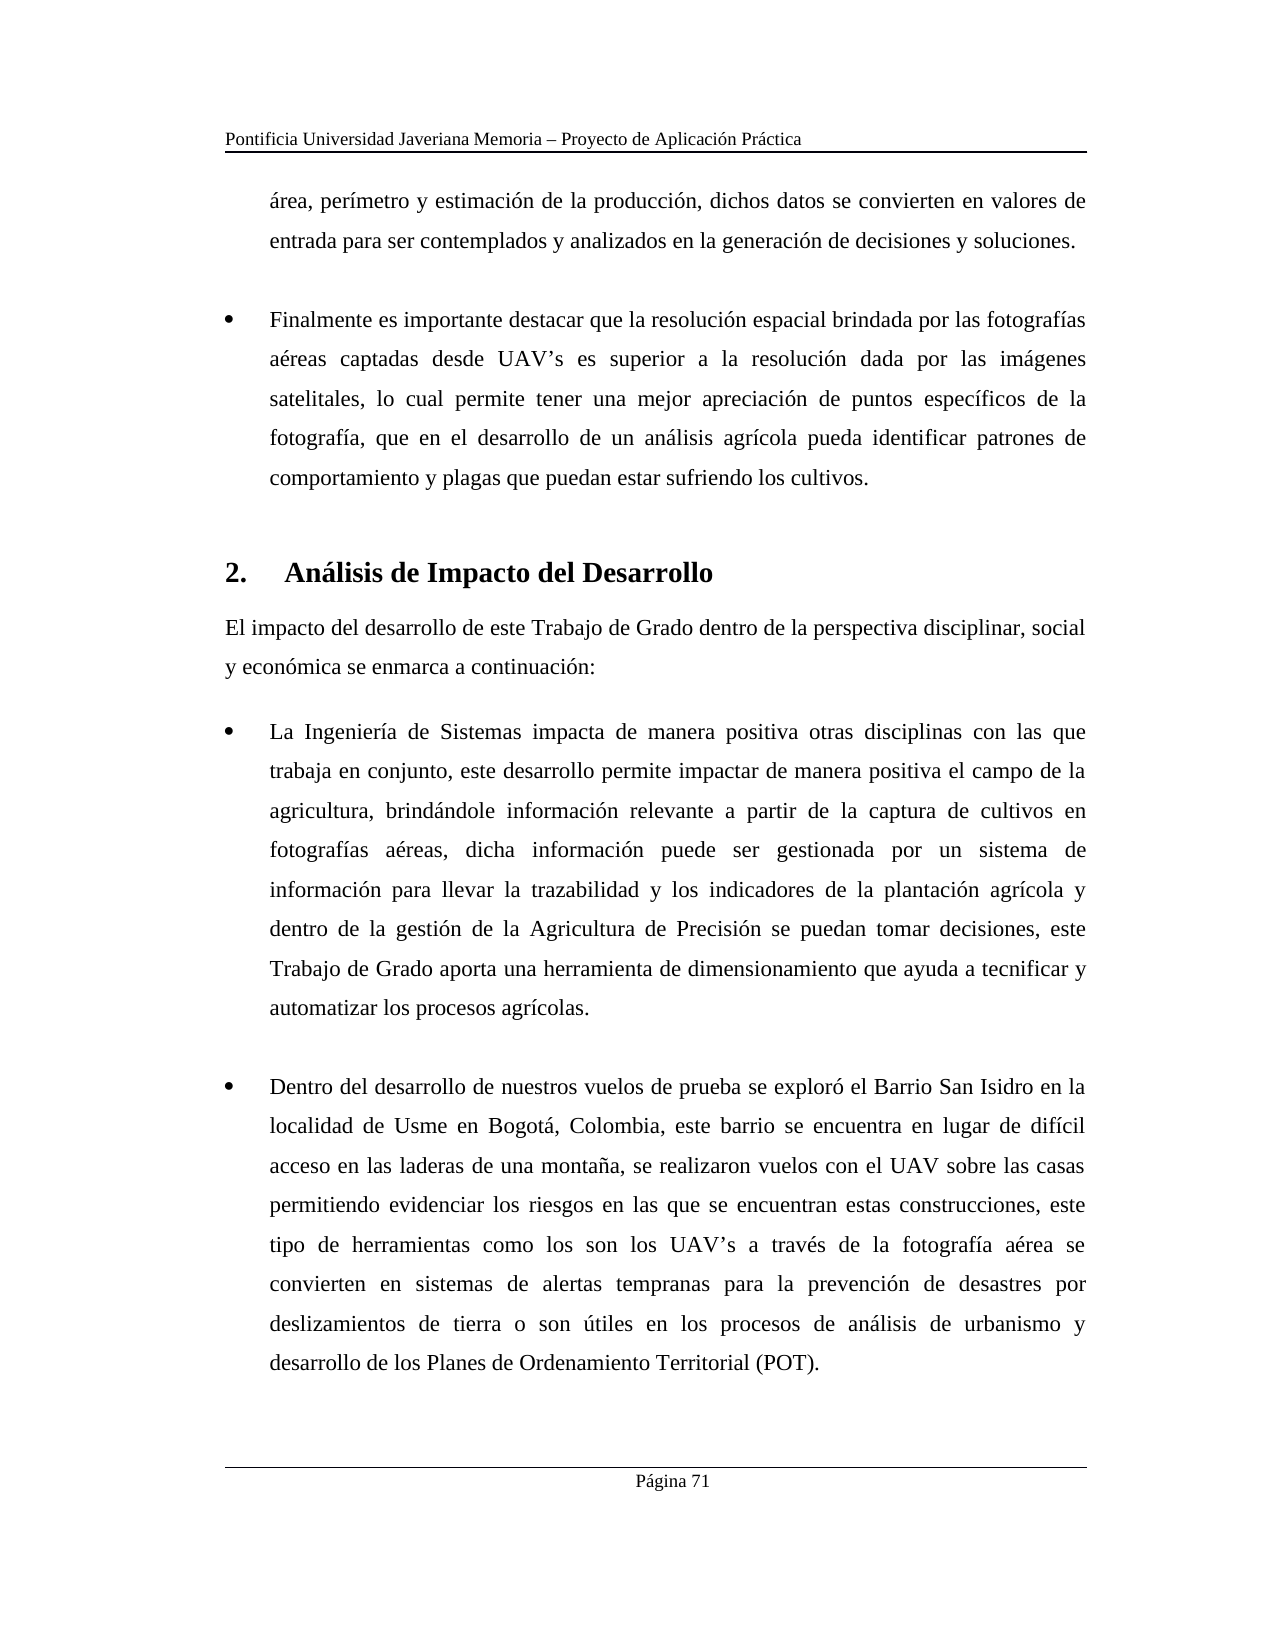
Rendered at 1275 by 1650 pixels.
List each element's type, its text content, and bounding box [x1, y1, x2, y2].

subtitle Análisis de Impacto del Desarrollo [225, 555, 1087, 589]
list La Ingeniería de Sistemas impacta de manera positiva otras disciplinas con las que trabaja en conjunto, este desarrollo permite impactar de manera positiva el campo de la agricultura, brindándole información relevante a partir de la captura de cultivos en fotografías aéreas, dicha información puede ser gestionada por un sistema de información para llevar la trazabilidad y los indicadores de la plantación agrícola y dentro de la gestión de la Agricultura de Precisión se puedan tomar decisiones, este Trabajo de Grado aporta una herramienta de dimensionamiento que ayuda a tecnificar y automatizar los procesos agrícolas. [225, 718, 1087, 1021]
list Dentro del desarrollo de nuestros vuelos de prueba se exploró el Barrio San Isidro en la localidad de Usme en Bogotá, Colombia, este barrio se encuentra en lugar de difícil acceso en las laderas de una montaña, se realizaron vuelos con el UAV sobre las casas permitiendo evidenciar los riesgos en las que se encuentran estas construcciones, este tipo de herramientas como los son los UAV’s a través de la fotografía aérea se convierten en sistemas de alertas tempranas para la prevención de desastres por deslizamientos de tierra o son útiles en los procesos de análisis de urbanismo y desarrollo de los Planes de Ordenamiento Territorial (POT). [225, 1073, 1087, 1376]
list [225, 187, 1087, 253]
list Finalmente es importante destacar que la resolución espacial brindada por las fotografías aéreas captadas desde UAV’s es superior a la resolución dada por las imágenes satelitales, lo cual permite tener una mejor apreciación de puntos específicos de la fotografía, que en el desarrollo de un análisis agrícola pueda identificar patrones de comportamiento y plagas que puedan estar sufriendo los cultivos. [225, 306, 1087, 490]
text El impacto del desarrollo de este Trabajo de Grado dentro de la perspectiva disciplinar, social y económica se enmarca a continuación: [225, 614, 1087, 680]
